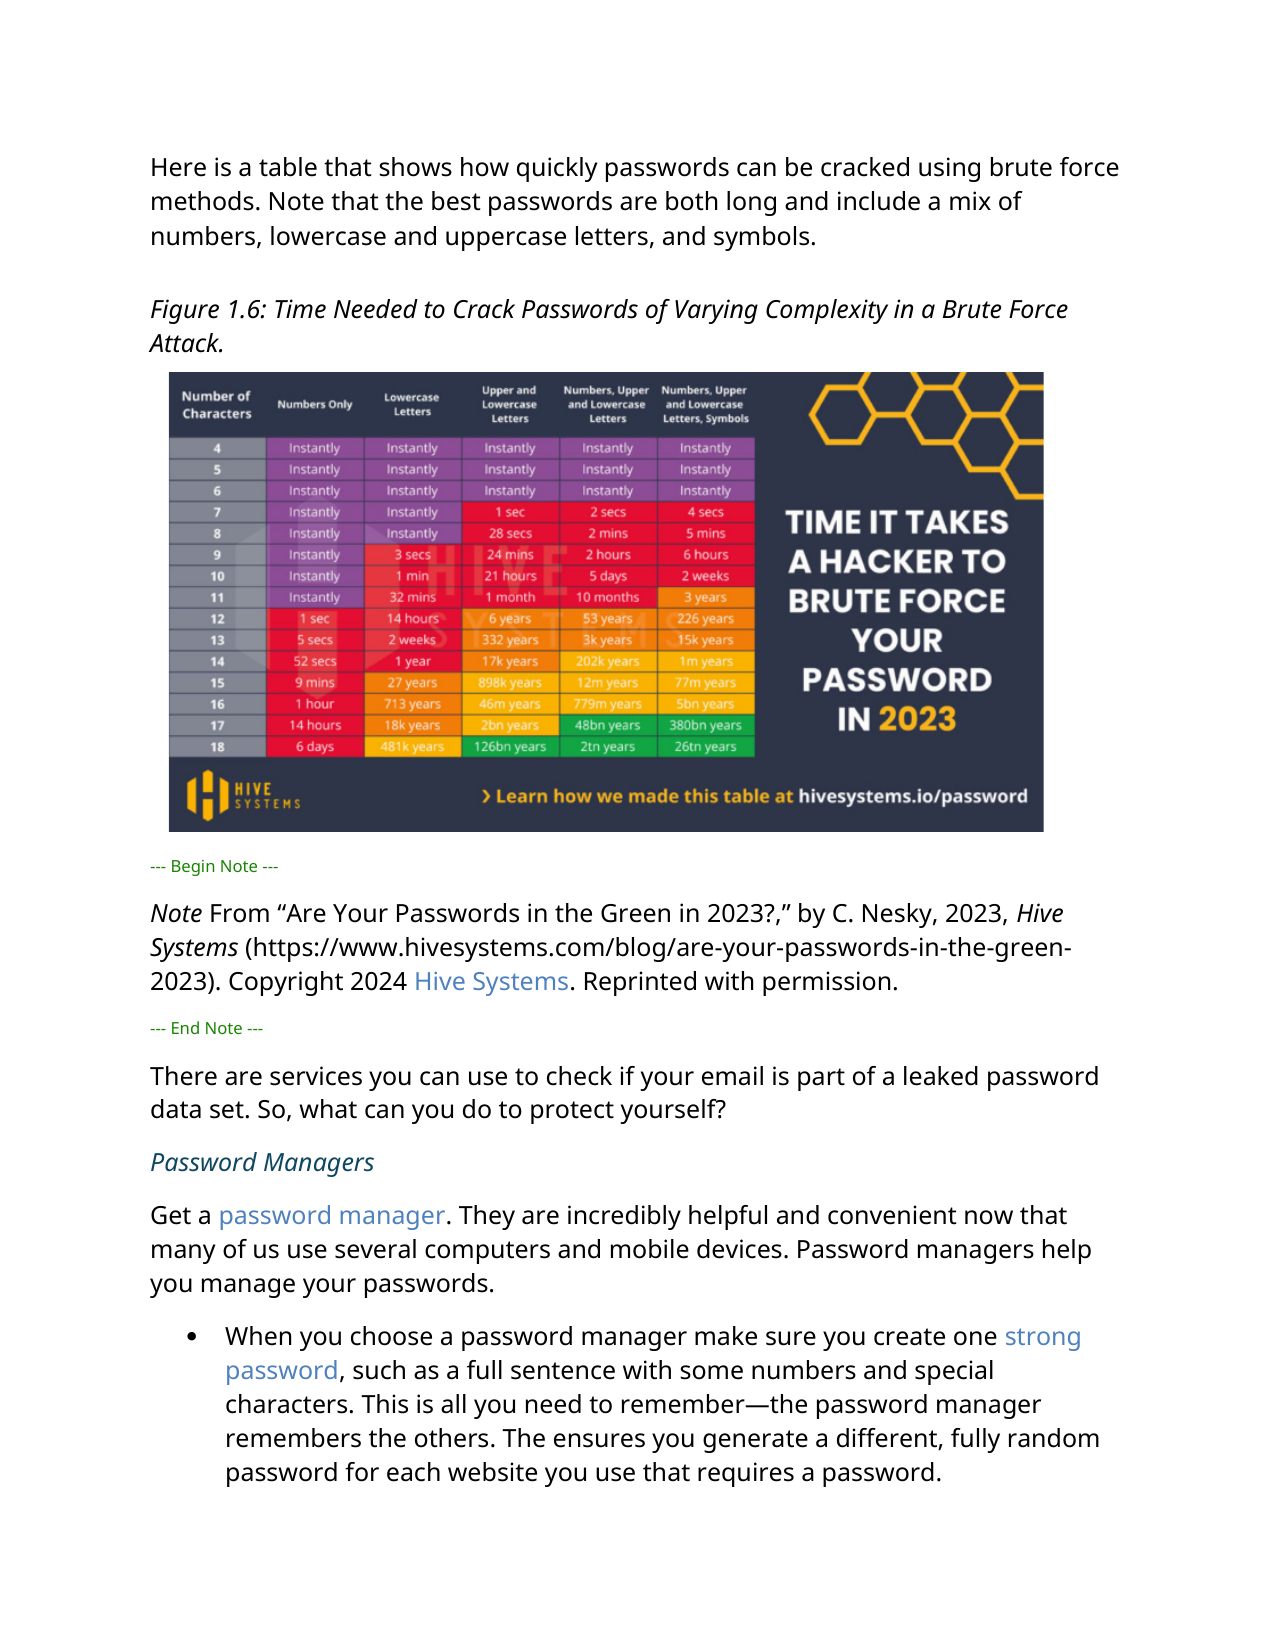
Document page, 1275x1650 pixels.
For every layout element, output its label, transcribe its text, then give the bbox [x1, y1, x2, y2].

table_header Figure 1.6: Time Needed to Crack Passwords of Varying Complexity in a Brute Force Attack. [139, 271, 1114, 836]
text --- End Note --- [150, 1017, 1125, 1039]
list When you choose a password manager make sure you create one strong password, such as a full sentence with some numbers and special characters. This is all you need to remember—the password manager remembers the others. The ensures you generate a different, fully random password for each website you use that requires a password. [187, 1319, 1125, 1489]
text Here is a table that shows how quickly passwords can be cracked using brute force methods. Note that the best passwords are both long and include a mix of numbers, lowercase and uppercase letters, and symbols. [150, 150, 1125, 252]
subtitle Password Managers [150, 1145, 1125, 1179]
text --- Begin Note --- [150, 854, 1125, 877]
picture [168, 372, 1044, 832]
text Get a password manager. They are incredibly helpful and convenient now that many of us use several computers and mobile devices. Password managers help you manage your passwords. [150, 1198, 1125, 1300]
text There are services you can use to check if your email is part of a leaked password data set. So, what can you do to protect yourself? [150, 1058, 1125, 1126]
text Note From “Are Your Passwords in the Green in 2023?,” by C. Nesky, 2023, Hive Systems (https://www.hivesystems.com/blog/are-your-passwords-in-the-green-2023). Copyright 2024 Hive Systems. Reprinted with permission. [150, 896, 1125, 998]
